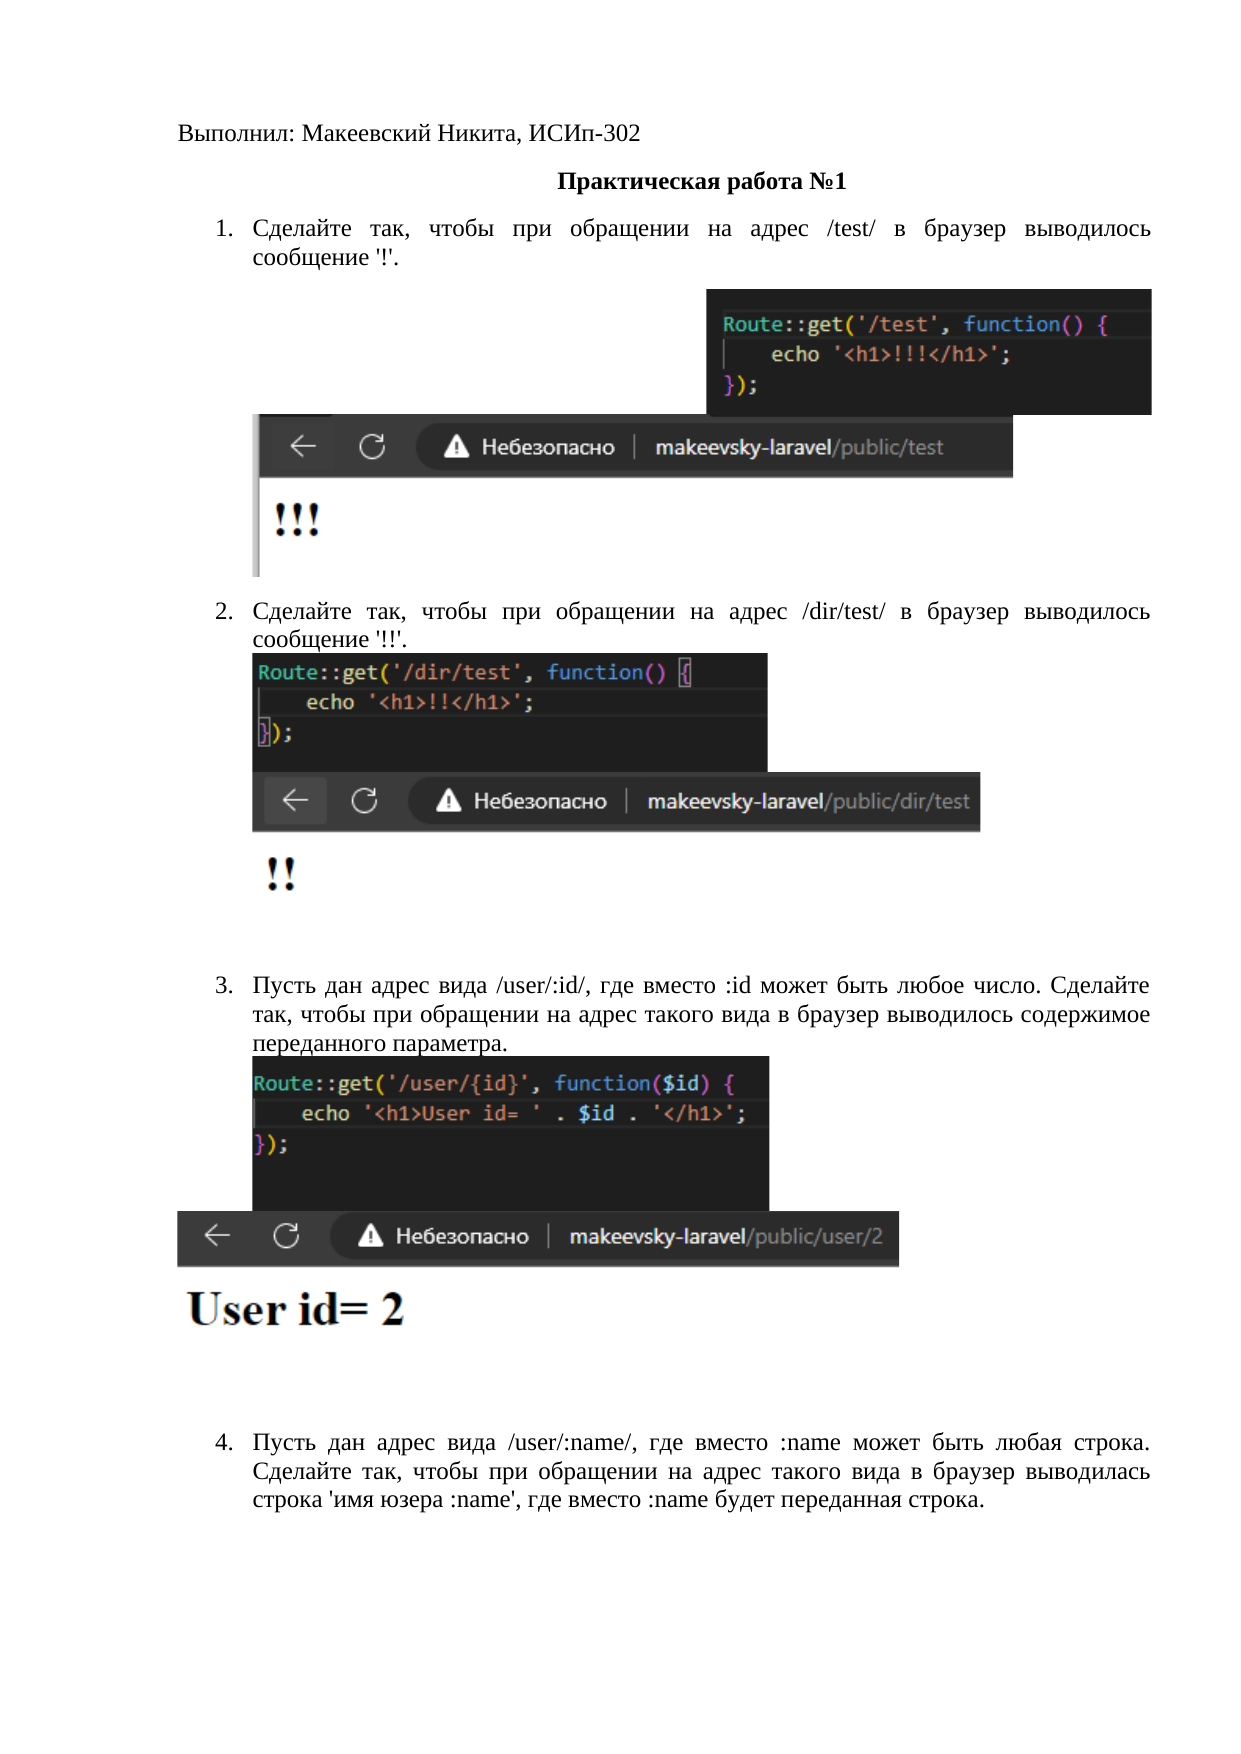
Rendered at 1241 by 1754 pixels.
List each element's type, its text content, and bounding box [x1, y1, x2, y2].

list Пусть дан адрес вида /user/:name/, где вместо :name может быть любая строка. Сделайте так, чтобы при обращении на адрес такого вида в браузер выводилась строка 'имя юзера :name', где вместо :name будет переданная строка. [215, 1427, 1152, 1513]
text Выполнил: Макеевский Никита, ИСИп-302 [177, 118, 1152, 147]
picture [177, 1056, 900, 1427]
list Сделайте так, чтобы при обращении на адрес /test/ в браузер выводилось сообщение '!'. [215, 213, 1152, 271]
list Сделайте так, чтобы при обращении на адрес /dir/test/ в браузер выводилось сообщение '!!'. [215, 596, 1152, 653]
text Практическая работа №1 [252, 166, 1152, 194]
list Пусть дан адрес вида /user/:id/, где вместо :id может быть любое число. Сделайте так, чтобы при обращении на адрес такого вида в браузер выводилось содержимое переданного параметра. [215, 971, 1152, 1057]
picture [252, 289, 1152, 577]
picture [252, 653, 981, 971]
